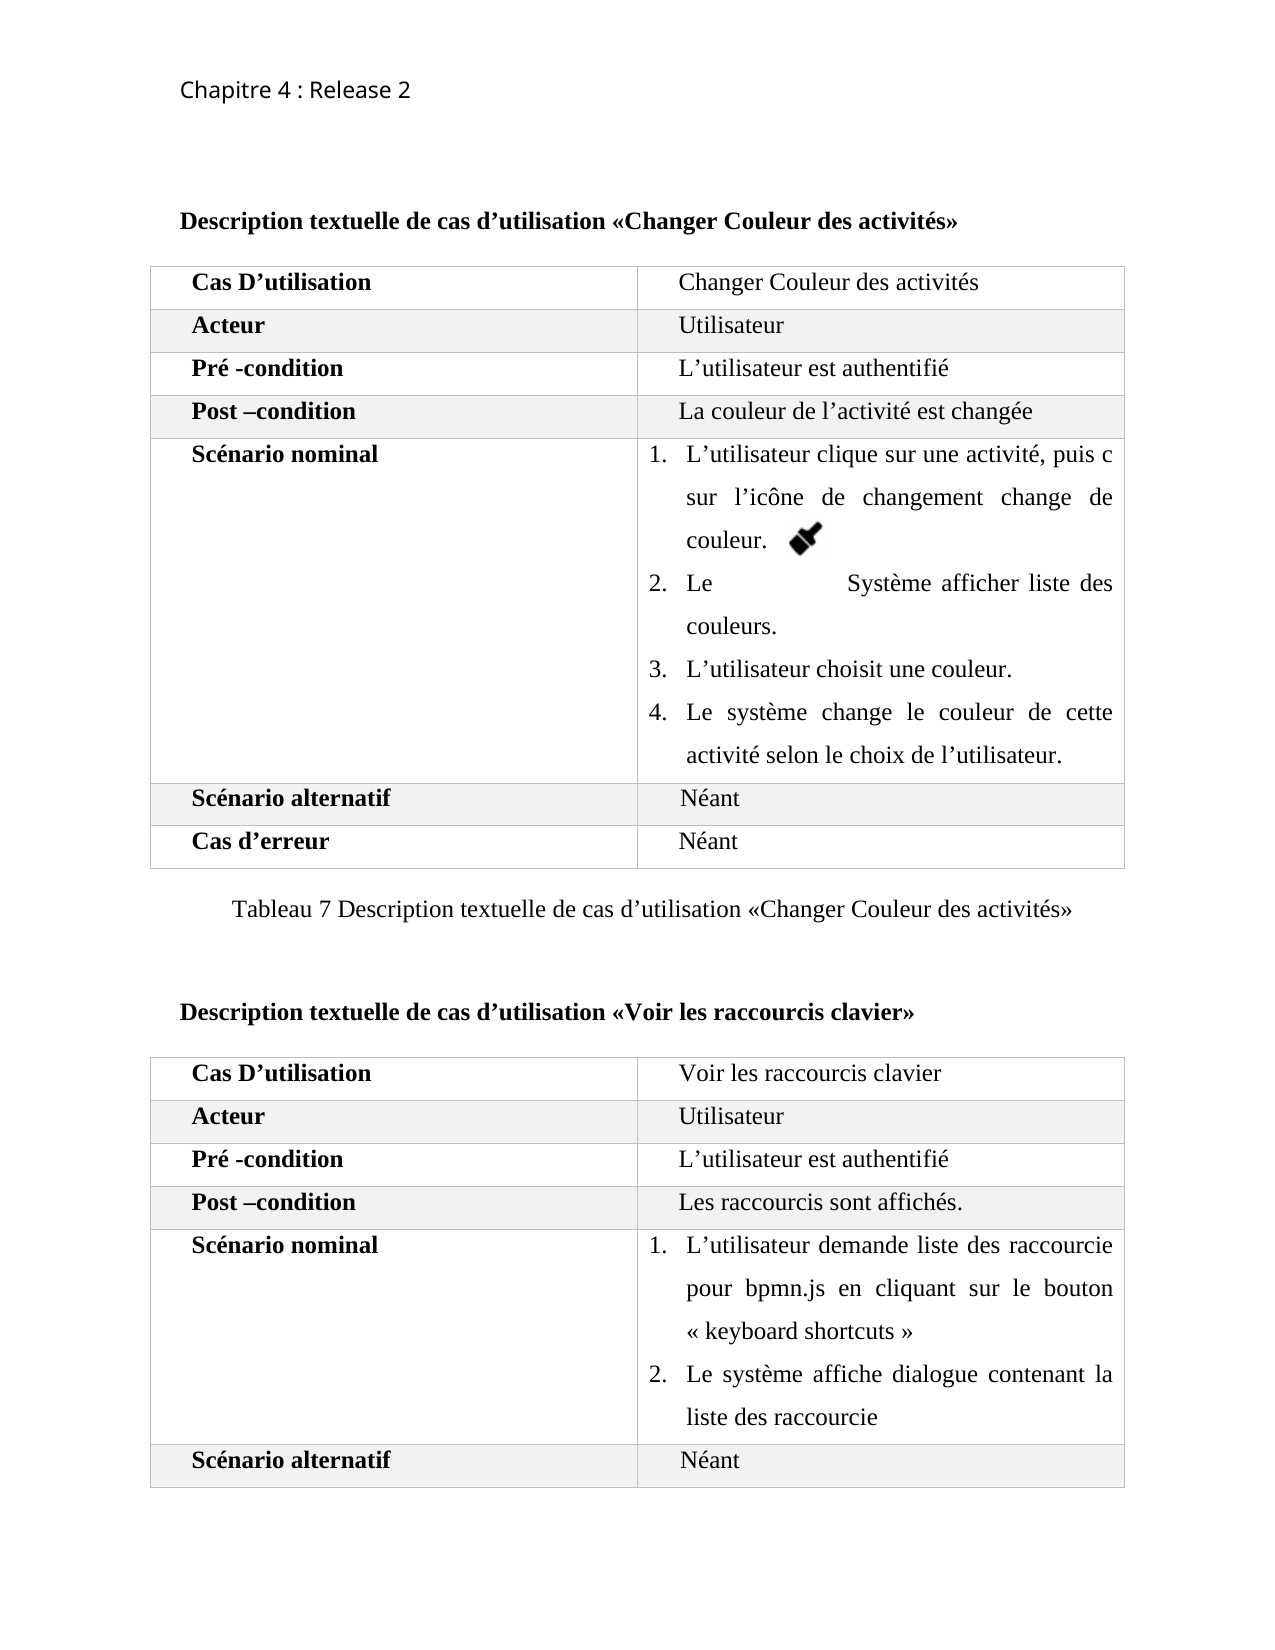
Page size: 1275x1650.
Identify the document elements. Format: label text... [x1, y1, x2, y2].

table_cell Acteur [151, 1101, 637, 1143]
table_cell Post –condition [151, 396, 637, 438]
table_cell Scénario alternatif [151, 1445, 637, 1487]
table_header Voir les raccourcis clavier [638, 1058, 1124, 1100]
text Description textuelle de cas d’utilisation «Voir les raccourcis clavier» [150, 997, 1125, 1026]
picture [787, 512, 829, 555]
table_cell Néant [638, 1445, 1124, 1487]
table_cell Néant [638, 826, 1124, 868]
table_cell Les raccourcis sont affichés. [638, 1187, 1124, 1229]
table_cell Scénario nominal [151, 1230, 637, 1444]
table_cell Néant [638, 784, 1124, 825]
table_cell Scénario alternatif [151, 784, 637, 825]
table_cell L’utilisateur demande liste des raccourcie pour bpmn.js en cliquant sur le bouton « keyboard shortcuts » Le système affiche dialogue contenant la liste des raccourcie [638, 1230, 1124, 1444]
table_cell Pré -condition [151, 1144, 637, 1186]
table_header Cas D’utilisation [151, 267, 637, 309]
table_cell Utilisateur [638, 1101, 1124, 1143]
table_cell L’utilisateur clique sur une activité, puis c sur l’icône de changement change de couleur. Le Système afficher liste des couleurs. L’utilisateur choisit une couleur. Le système change le couleur de cette activité selon le choix de l’utilisateur. [638, 439, 1124, 782]
table_cell La couleur de l’activité est changée [638, 396, 1124, 438]
table_cell Acteur [151, 310, 637, 352]
table_cell L’utilisateur est authentifié [638, 1144, 1124, 1186]
table_cell Utilisateur [638, 310, 1124, 352]
text Description textuelle de cas d’utilisation «Changer Couleur des activités» [150, 206, 1125, 235]
table_cell Scénario nominal [151, 439, 637, 782]
text Tableau 7 Description textuelle de cas d’utilisation «Changer Couleur des activités» [150, 894, 1125, 923]
table_header Cas D’utilisation [151, 1058, 637, 1100]
table_cell L’utilisateur est authentifié [638, 353, 1124, 395]
table_cell Post –condition [151, 1187, 637, 1229]
table_cell Pré -condition [151, 353, 637, 395]
table_cell Cas d’erreur [151, 826, 637, 868]
table_header Changer Couleur des activités [638, 267, 1124, 309]
